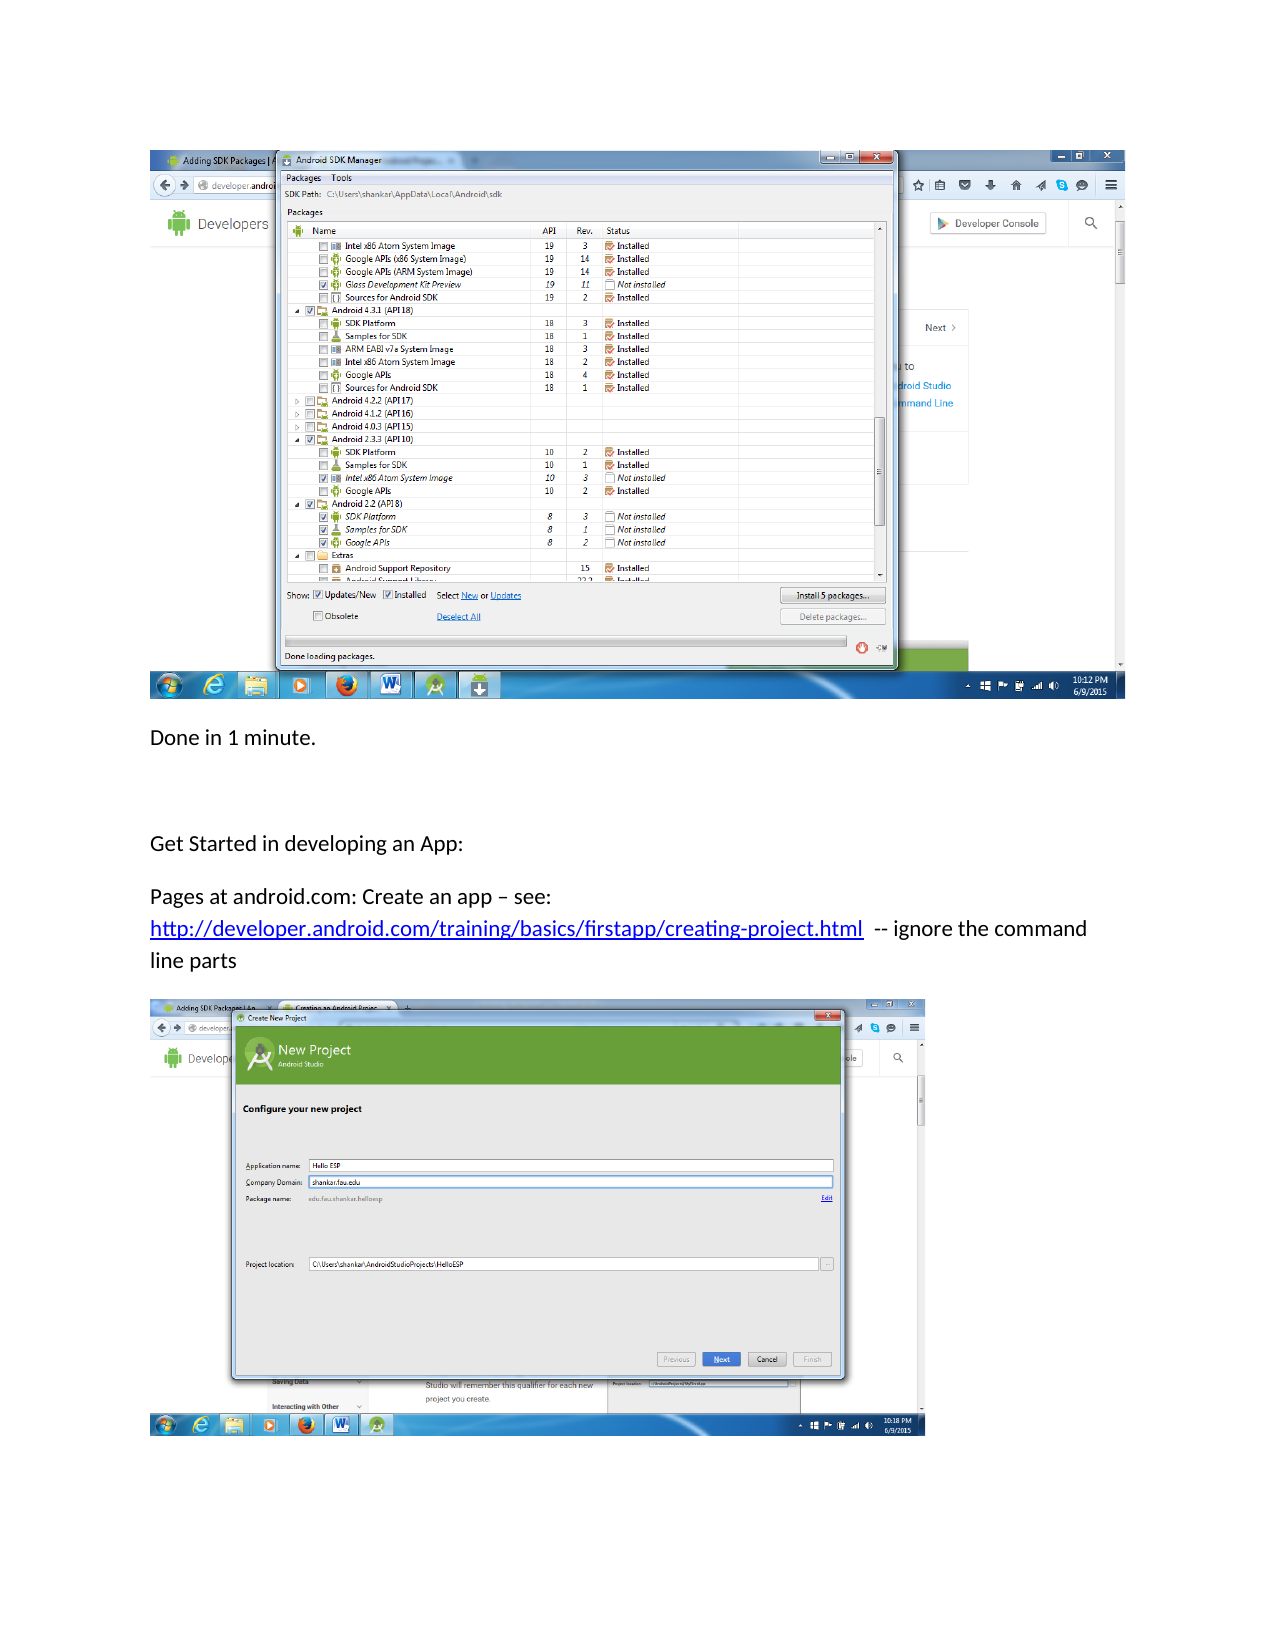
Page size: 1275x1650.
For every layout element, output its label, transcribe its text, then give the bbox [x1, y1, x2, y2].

picture [150, 999, 926, 1436]
picture [150, 150, 1125, 699]
text Done in 1 minute. [150, 723, 1125, 751]
text Get Started in developing an App: [150, 829, 1125, 857]
text Pages at android.com: Create an app – see: http://developer.android.com/training/basics/firstapp/creating-project.html -- ignore the command line parts [150, 882, 1125, 974]
